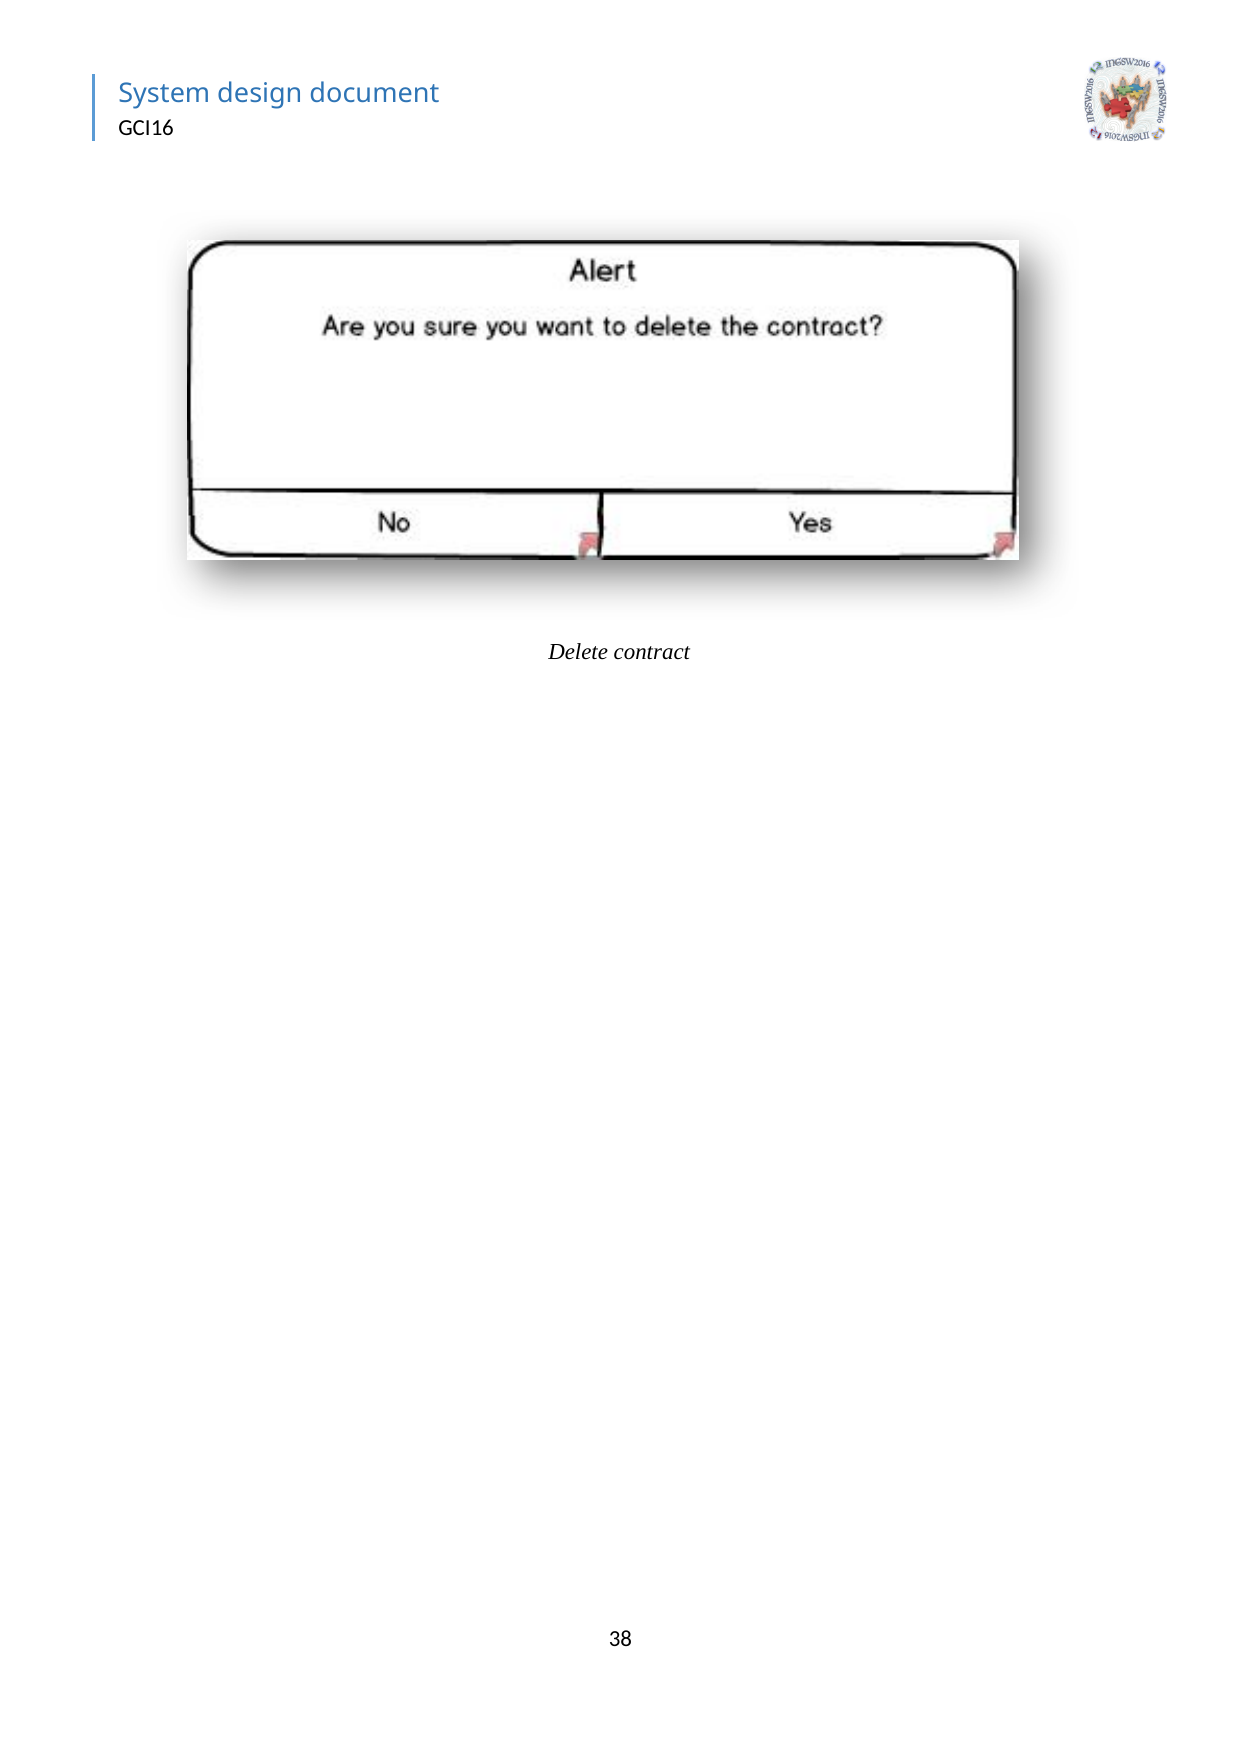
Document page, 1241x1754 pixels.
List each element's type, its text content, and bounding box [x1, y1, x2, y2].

picture [187, 240, 1019, 560]
picture [1076, 55, 1171, 149]
text Delete contract [118, 638, 1122, 664]
